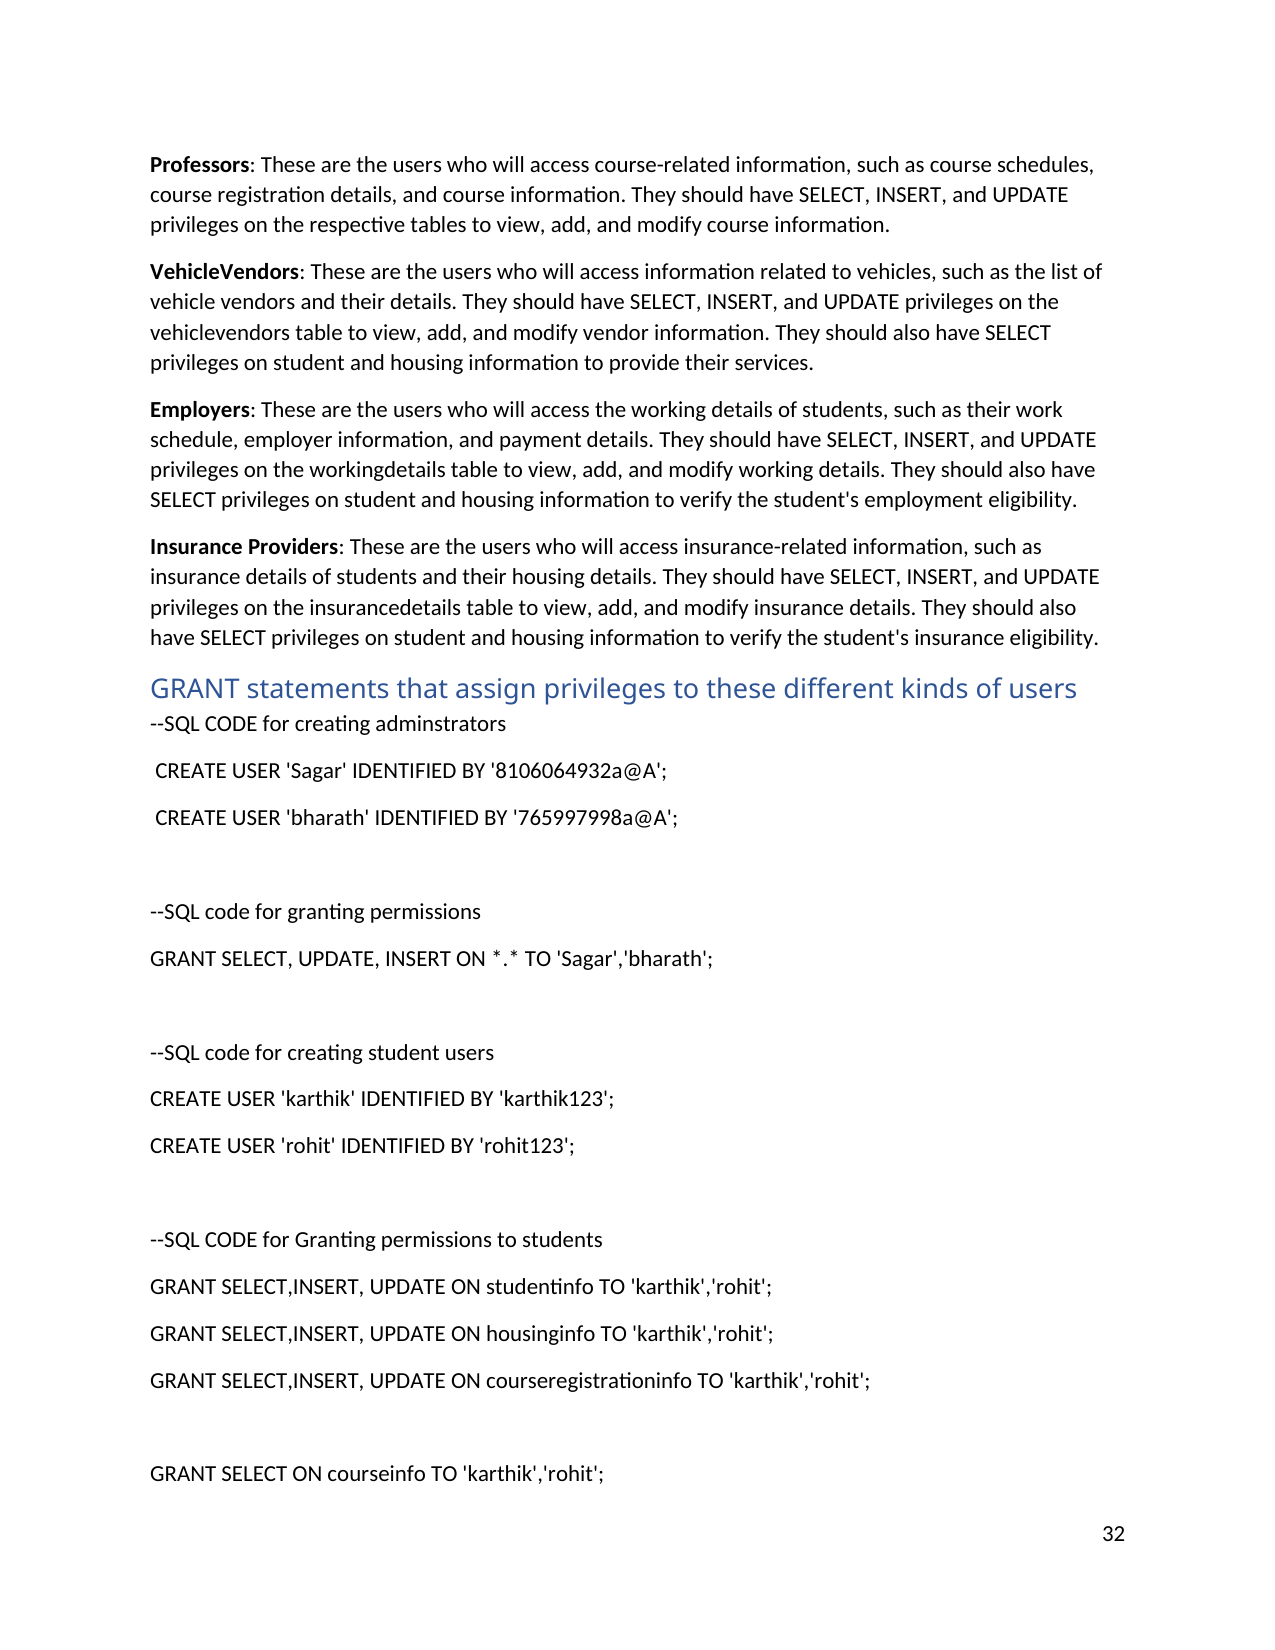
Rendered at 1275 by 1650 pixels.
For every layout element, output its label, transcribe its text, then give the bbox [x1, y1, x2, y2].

text GRANT SELECT ON courseinfo TO 'karthik','rohit'; [150, 1459, 1125, 1488]
text GRANT SELECT,INSERT, UPDATE ON courseregistrationinfo TO 'karthik','rohit'; [150, 1366, 1125, 1394]
text Employers: These are the users who will access the working details of students, such as their work schedule, employer information, and payment details. They should have SELECT, INSERT, and UPDATE privileges on the workingdetails table to view, add, and modify working details. They should also have SELECT privileges on student and housing information to verify the student's employment eligibility. [150, 395, 1125, 513]
text CREATE USER 'bharath' IDENTIFIED BY '765997998a@A'; [150, 803, 1125, 831]
text --SQL CODE for Granting permissions to students [150, 1225, 1125, 1253]
text --SQL CODE for creating adminstrators [150, 709, 1125, 738]
text CREATE USER 'Sagar' IDENTIFIED BY '8106064932a@A'; [150, 756, 1125, 784]
text VehicleVendors: These are the users who will access information related to vehicles, such as the list of vehicle vendors and their details. They should have SELECT, INSERT, and UPDATE privileges on the vehiclevendors table to view, add, and modify vendor information. They should also have SELECT privileges on student and housing information to provide their services. [150, 257, 1125, 376]
text GRANT SELECT, UPDATE, INSERT ON *.* TO 'Sagar','bharath'; [150, 944, 1125, 972]
text --SQL code for granting permissions [150, 897, 1125, 925]
text GRANT SELECT,INSERT, UPDATE ON studentinfo TO 'karthik','rohit'; [150, 1272, 1125, 1300]
text CREATE USER 'karthik' IDENTIFIED BY 'karthik123'; [150, 1084, 1125, 1113]
text --SQL code for creating student users [150, 1038, 1125, 1066]
text GRANT SELECT,INSERT, UPDATE ON housinginfo TO 'karthik','rohit'; [150, 1319, 1125, 1347]
text Insurance Providers: These are the users who will access insurance-related information, such as insurance details of students and their housing details. They should have SELECT, INSERT, and UPDATE privileges on the insurancedetails table to view, add, and modify insurance details. They should also have SELECT privileges on student and housing information to verify the student's insurance eligibility. [150, 532, 1125, 651]
subtitle GRANT statements that assign privileges to these different kinds of users [150, 670, 1125, 707]
text CREATE USER 'rohit' IDENTIFIED BY 'rohit123'; [150, 1131, 1125, 1159]
text Professors: These are the users who will access course-related information, such as course schedules, course registration details, and course information. They should have SELECT, INSERT, and UPDATE privileges on the respective tables to view, add, and modify course information. [150, 150, 1125, 238]
